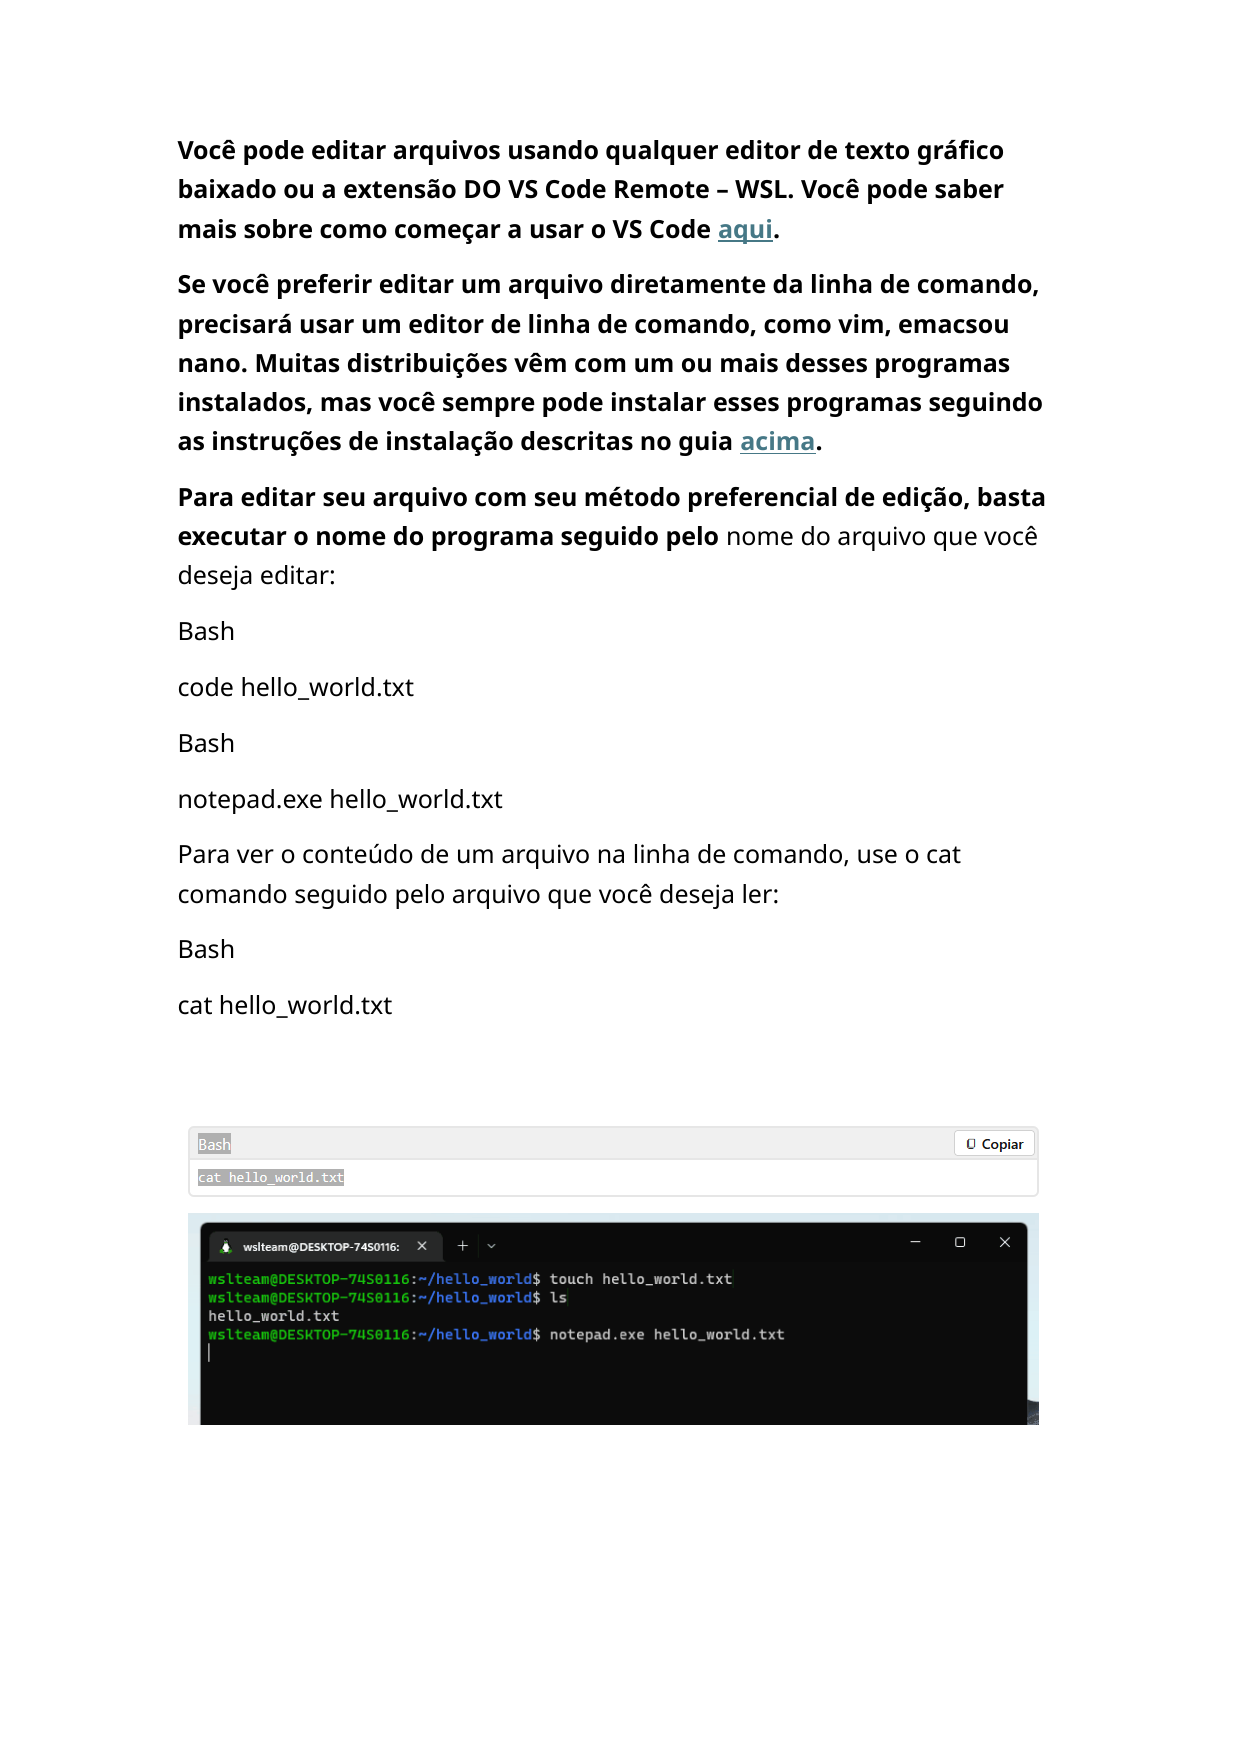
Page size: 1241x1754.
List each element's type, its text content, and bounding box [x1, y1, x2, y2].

text Para ver o conteúdo de um arquivo na linha de comando, use o cat comando seguido pelo arquivo que você deseja ler: [177, 837, 1063, 910]
text notepad.exe hello_world.txt [177, 781, 1063, 815]
text code hello_world.txt [177, 669, 1063, 704]
text Bash [177, 725, 1063, 759]
text Bash [177, 614, 1063, 648]
text Se você preferir editar um arquivo diretamente da linha de comando, precisará usar um editor de linha de comando, como vim, emacsou nano. Muitas distribuições vêm com um ou mais desses programas instalados, mas você sempre pode instalar esses programas seguindo as instruções de instalação descritas no guia acima. [177, 267, 1063, 458]
text Você pode editar arquivos usando qualquer editor de texto gráfico baixado ou a extensão DO VS Code Remote – WSL. Você pode saber mais sobre como começar a usar o VS Code aqui. [177, 133, 1063, 245]
picture [177, 1099, 1063, 1465]
text Para editar seu arquivo com seu método preferencial de edição, basta executar o nome do programa seguido pelo nome do arquivo que você deseja editar: [177, 479, 1063, 592]
text cat hello_world.txt [177, 988, 1063, 1022]
text Bash [177, 932, 1063, 966]
